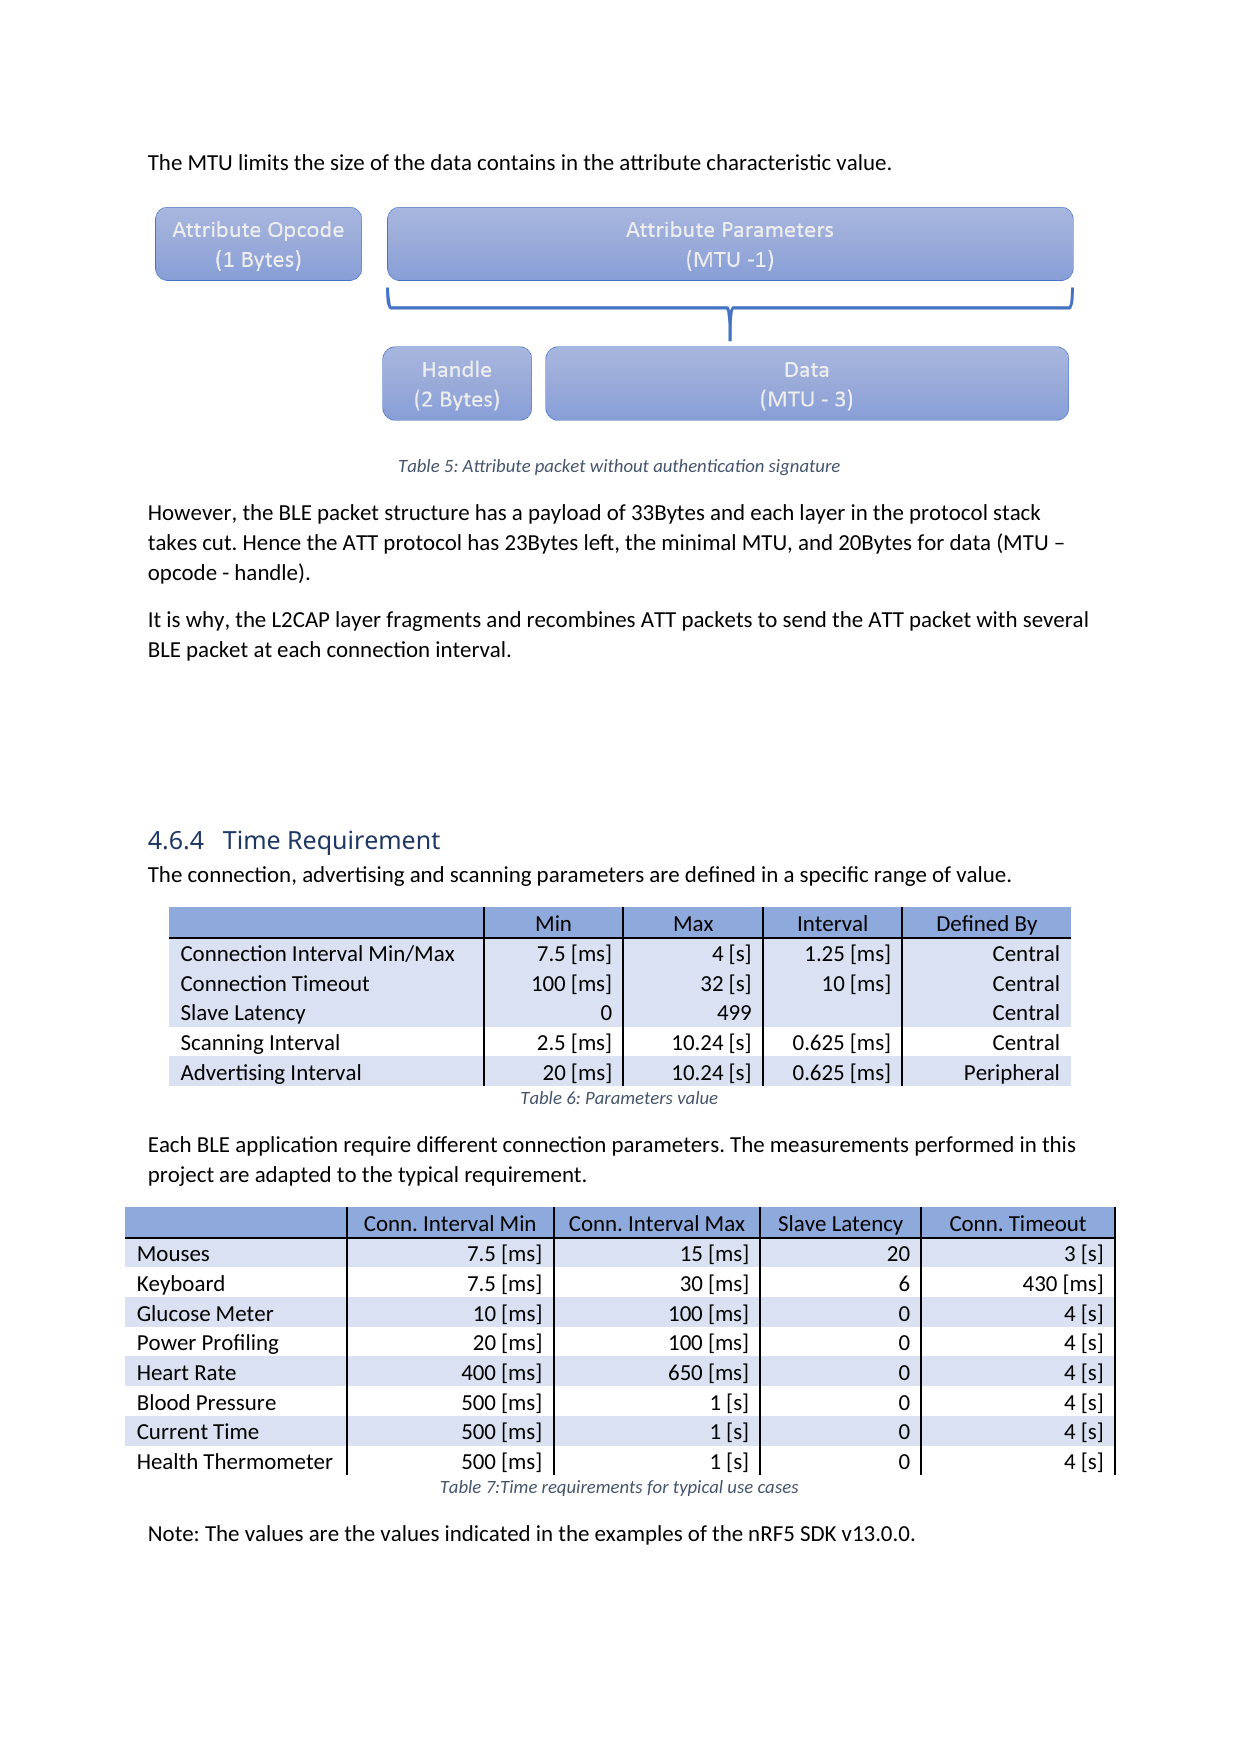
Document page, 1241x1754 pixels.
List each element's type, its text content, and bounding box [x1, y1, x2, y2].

text Each BLE application require different connection parameters. The measurements performed in this project are adapted to the typical requirement. [148, 1130, 1093, 1188]
table_cell 20 [ms] [485, 1056, 622, 1086]
table_cell Central [903, 967, 1071, 997]
subtitle Time Requirement [148, 823, 1093, 857]
table_cell Current Time [125, 1416, 346, 1446]
table_cell 500 [ms] [348, 1386, 553, 1416]
table_cell 430 [ms] [922, 1268, 1114, 1297]
text Table 6: Parameters value [148, 1086, 1093, 1109]
text The MTU limits the size of the data contains in the attribute characteristic value. [148, 148, 1093, 176]
table_cell 500 [ms] [348, 1446, 553, 1475]
table_header Slave Latency [761, 1207, 920, 1237]
table_cell 400 [ms] [348, 1356, 553, 1386]
table_cell Mouses [125, 1239, 346, 1267]
table_cell 4 [s] [922, 1416, 1114, 1446]
table_header [169, 907, 483, 937]
table_header Conn. Timeout [922, 1207, 1114, 1237]
table_cell 0 [761, 1386, 920, 1416]
table_cell 7.5 [ms] [485, 939, 622, 967]
table_cell Slave Latency [169, 997, 483, 1027]
table_cell 4 [s] [922, 1446, 1114, 1475]
table_cell [764, 997, 901, 1027]
table_cell 0 [761, 1356, 920, 1386]
table_cell 100 [ms] [555, 1327, 759, 1356]
text It is why, the L2CAP layer fragments and recombines ATT packets to send the ATT packet with several BLE packet at each connection interval. [148, 605, 1093, 663]
text Table 5: Attribute packet without authentication signature [148, 454, 1093, 477]
table_cell Peripheral [903, 1056, 1071, 1086]
table_cell Connection Timeout [169, 967, 483, 997]
table_cell Central [903, 997, 1071, 1027]
table_cell 4 [s] [922, 1386, 1114, 1416]
table_cell 10.24 [s] [624, 1027, 762, 1056]
table_cell 1 [s] [555, 1386, 759, 1416]
table_cell Connection Interval Min/Max [169, 939, 483, 967]
table_header Max [624, 907, 762, 937]
table_cell 0 [761, 1297, 920, 1327]
table_cell 4 [s] [624, 939, 762, 967]
table_cell 4 [s] [922, 1327, 1114, 1356]
table_cell Glucose Meter [125, 1297, 346, 1327]
table_cell 6 [761, 1268, 920, 1297]
table_header Conn. Interval Min [348, 1207, 553, 1237]
text Table 7:Time requirements for typical use cases [148, 1475, 1093, 1498]
table_cell 0 [761, 1327, 920, 1356]
table_cell 10.24 [s] [624, 1056, 762, 1086]
table_header Interval [764, 907, 901, 937]
table_cell Power Profiling [125, 1327, 346, 1356]
table_header Conn. Interval Max [555, 1207, 759, 1237]
table_cell Central [903, 1027, 1071, 1056]
table_cell 4 [s] [922, 1297, 1114, 1327]
table_cell 20 [ms] [348, 1327, 553, 1356]
table_cell Advertising Interval [169, 1056, 483, 1086]
table_cell Keyboard [125, 1268, 346, 1297]
text The connection, advertising and scanning parameters are defined in a specific range of value. [148, 860, 1093, 888]
table_cell 0 [485, 997, 622, 1027]
table_cell Heart Rate [125, 1356, 346, 1386]
table_cell Health Thermometer [125, 1446, 346, 1475]
table_cell 500 [ms] [348, 1416, 553, 1446]
table_cell 20 [761, 1239, 920, 1267]
table_header [125, 1207, 346, 1237]
table_cell 1.25 [ms] [764, 939, 901, 967]
table_cell 4 [s] [922, 1356, 1114, 1386]
text Note: The values are the values indicated in the examples of the nRF5 SDK v13.0.0. [148, 1519, 1093, 1547]
table_cell Central [903, 939, 1071, 967]
table_cell 1 [s] [555, 1416, 759, 1446]
table_cell 15 [ms] [555, 1239, 759, 1267]
table_cell 30 [ms] [555, 1268, 759, 1297]
text However, the BLE packet structure has a payload of 33Bytes and each layer in the protocol stack takes cut. Hence the ATT protocol has 23Bytes left, the minimal MTU, and 20Bytes for data (MTU – opcode - handle). [148, 498, 1093, 586]
table_header Min [485, 907, 622, 937]
table_cell 0 [761, 1446, 920, 1475]
table_cell 7.5 [ms] [348, 1268, 553, 1297]
table_cell 0 [761, 1416, 920, 1446]
table_cell Blood Pressure [125, 1386, 346, 1416]
table_cell 100 [ms] [485, 967, 622, 997]
table_cell 2.5 [ms] [485, 1027, 622, 1056]
table_header Defined By [903, 907, 1071, 937]
table_cell 3 [s] [922, 1239, 1114, 1267]
table_cell 0.625 [ms] [764, 1027, 901, 1056]
table_cell 499 [624, 997, 762, 1027]
picture [147, 194, 1093, 436]
table_cell 32 [s] [624, 967, 762, 997]
table_cell 10 [ms] [764, 967, 901, 997]
table_cell 650 [ms] [555, 1356, 759, 1386]
table_cell 1 [s] [555, 1446, 759, 1475]
table_cell 0.625 [ms] [764, 1056, 901, 1086]
table_cell 10 [ms] [348, 1297, 553, 1327]
table_cell Scanning Interval [169, 1027, 483, 1056]
table_cell 100 [ms] [555, 1297, 759, 1327]
table_cell 7.5 [ms] [348, 1239, 553, 1267]
